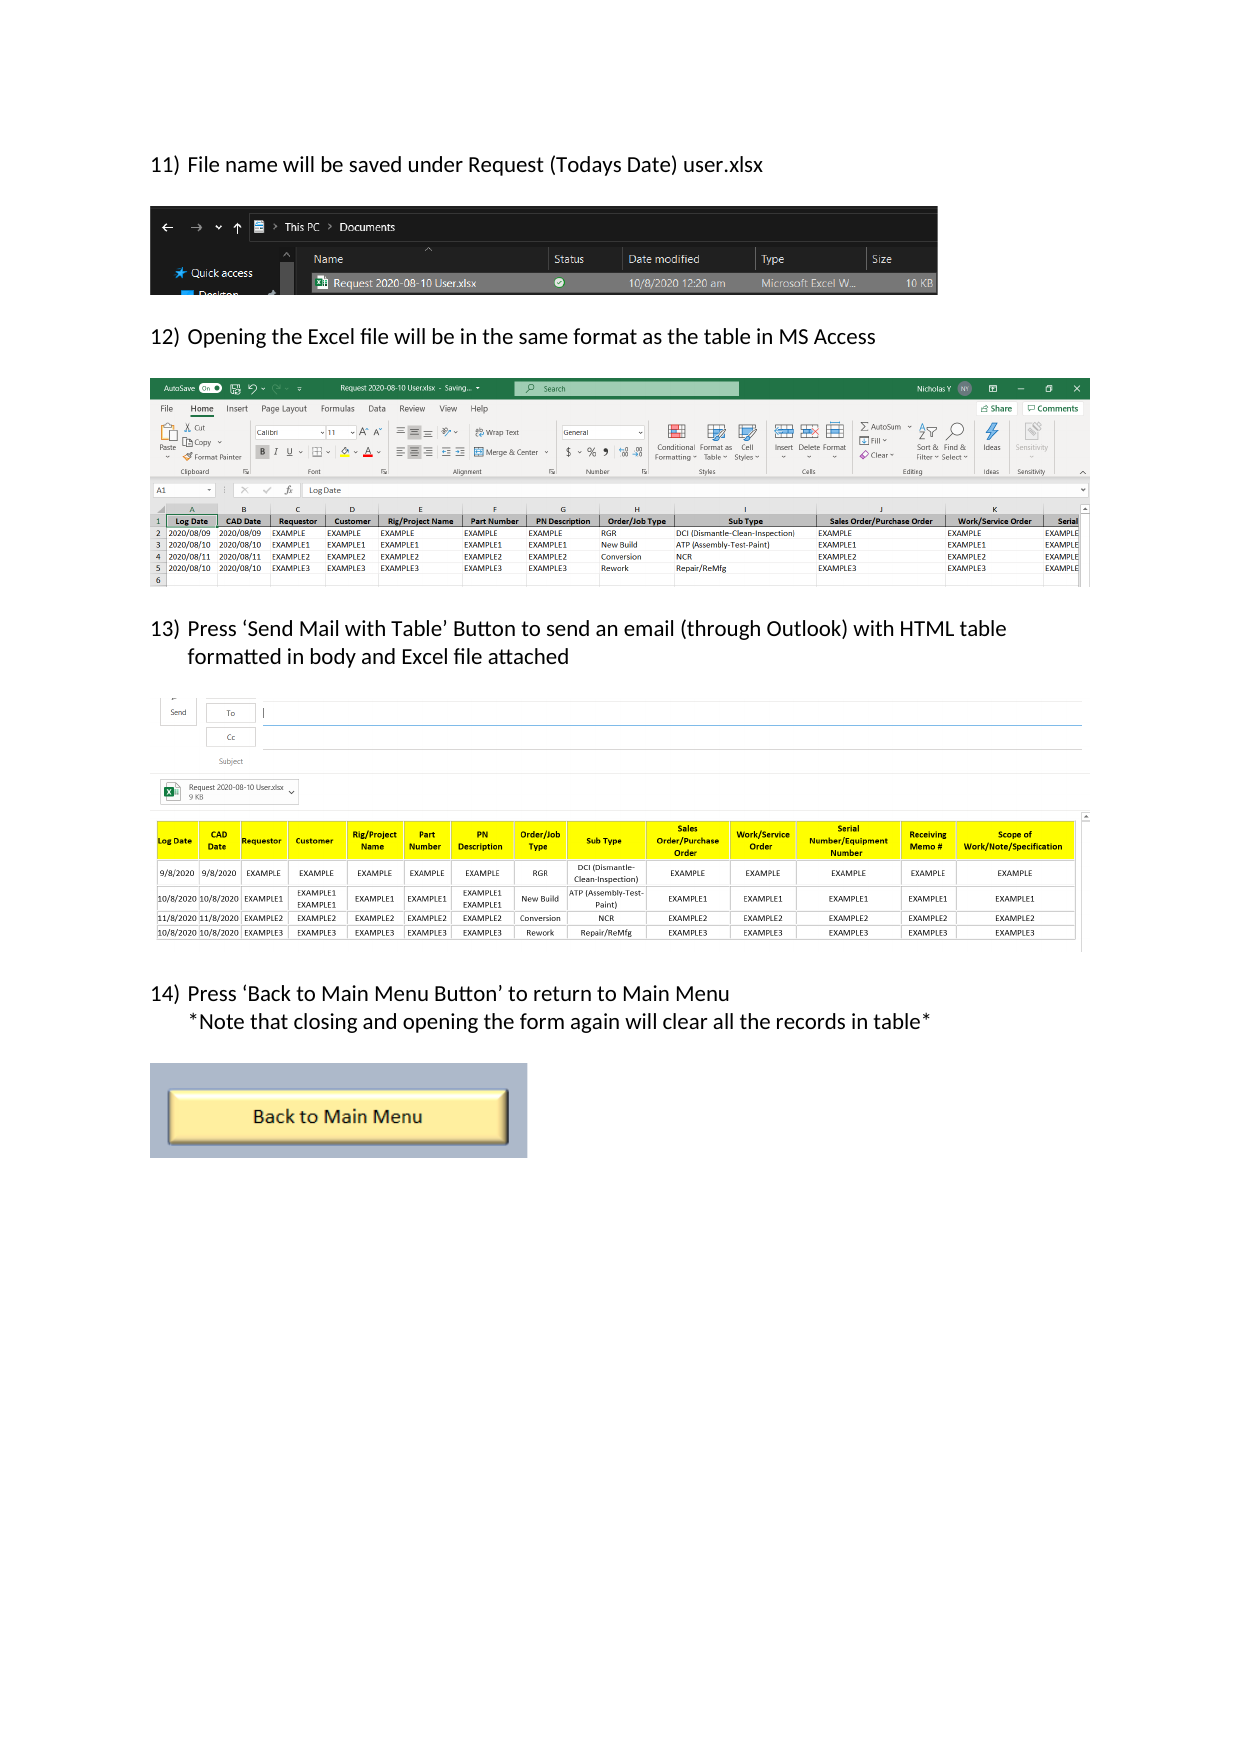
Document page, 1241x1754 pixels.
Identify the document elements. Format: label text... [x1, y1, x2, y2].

list Press ‘Back to Main Menu Button’ to return to Main Menu [150, 979, 1090, 1007]
list Press ‘Send Mail with Table’ Button to send an email (through Outlook) with HTML table formatted in body and Excel file attached [150, 614, 1090, 670]
list Opening the Excel file will be in the same format as the table in MS Access [150, 322, 1090, 351]
list File name will be saved under Request (Todays Date) user.xlsx [150, 150, 1090, 178]
picture [150, 698, 1090, 952]
picture [150, 1063, 528, 1158]
picture [150, 206, 938, 295]
picture [150, 378, 1090, 587]
text *Note that closing and opening the form again will clear all the records in table* [187, 1007, 1090, 1035]
